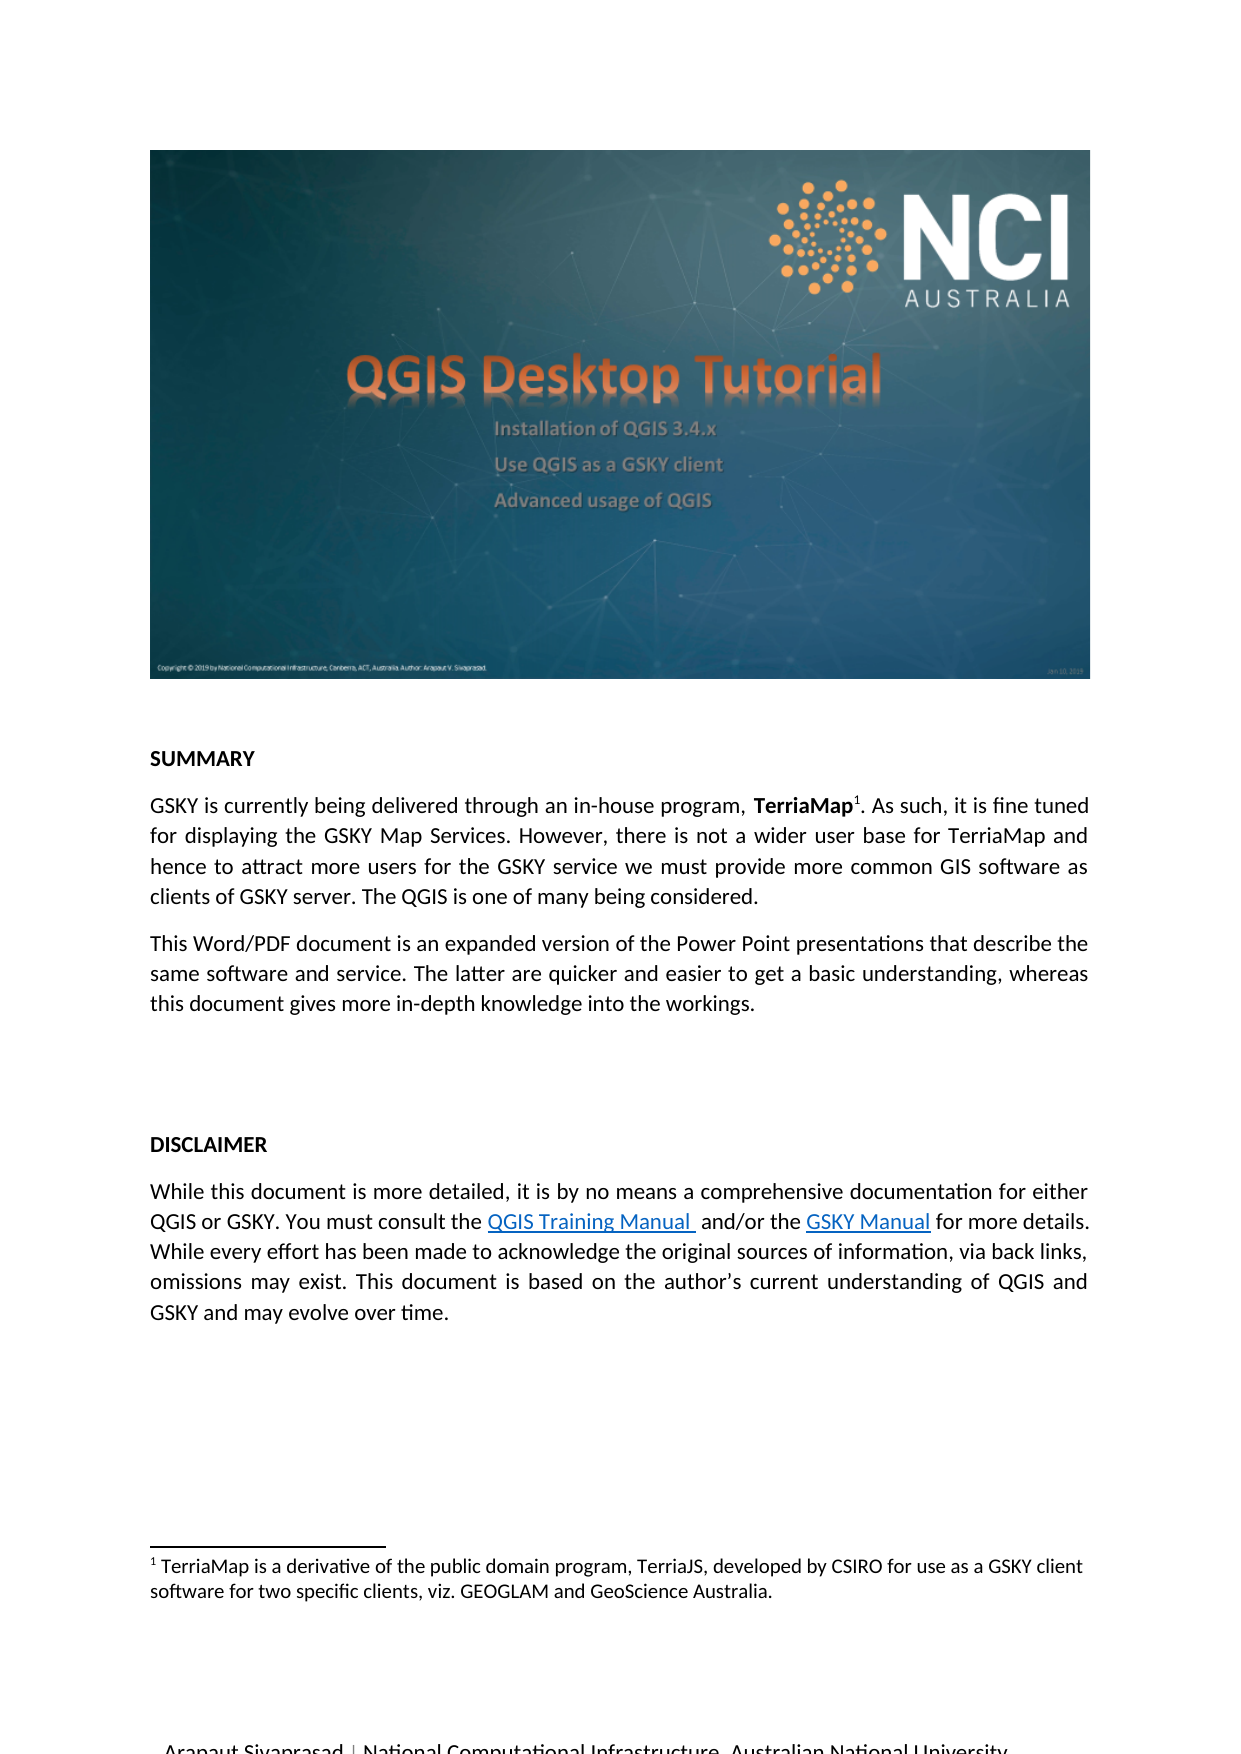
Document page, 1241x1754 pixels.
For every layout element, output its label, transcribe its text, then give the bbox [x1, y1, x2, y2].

text This Word/PDF document is an expanded version of the Power Point presentations that describe the same software and service. The latter are quicker and easier to get a basic understanding, whereas this document gives more in-depth knowledge into the workings. [150, 929, 1090, 1017]
text SUMMARY [150, 744, 1090, 773]
text DISCLAIMER [150, 1130, 1090, 1158]
picture [150, 150, 1091, 679]
text While this document is more detailed, it is by no means a comprehensive documentation for either QGIS or GSKY. You must consult the QGIS Training Manual and/or the GSKY Manual for more details. While every effort has been made to acknowledge the original sources of information, via back links, omissions may exist. This document is based on the author’s current understanding of QGIS and GSKY and may evolve over time. [150, 1177, 1090, 1326]
text GSKY is currently being delivered through an in-house program, TerriaMap. As such, it is fine tuned for displaying the GSKY Map Services. However, there is not a wider user base for TerriaMap and hence to attract more users for the GSKY service we must provide more common GIS software as clients of GSKY server. The QGIS is one of many being considered. [150, 791, 1090, 910]
